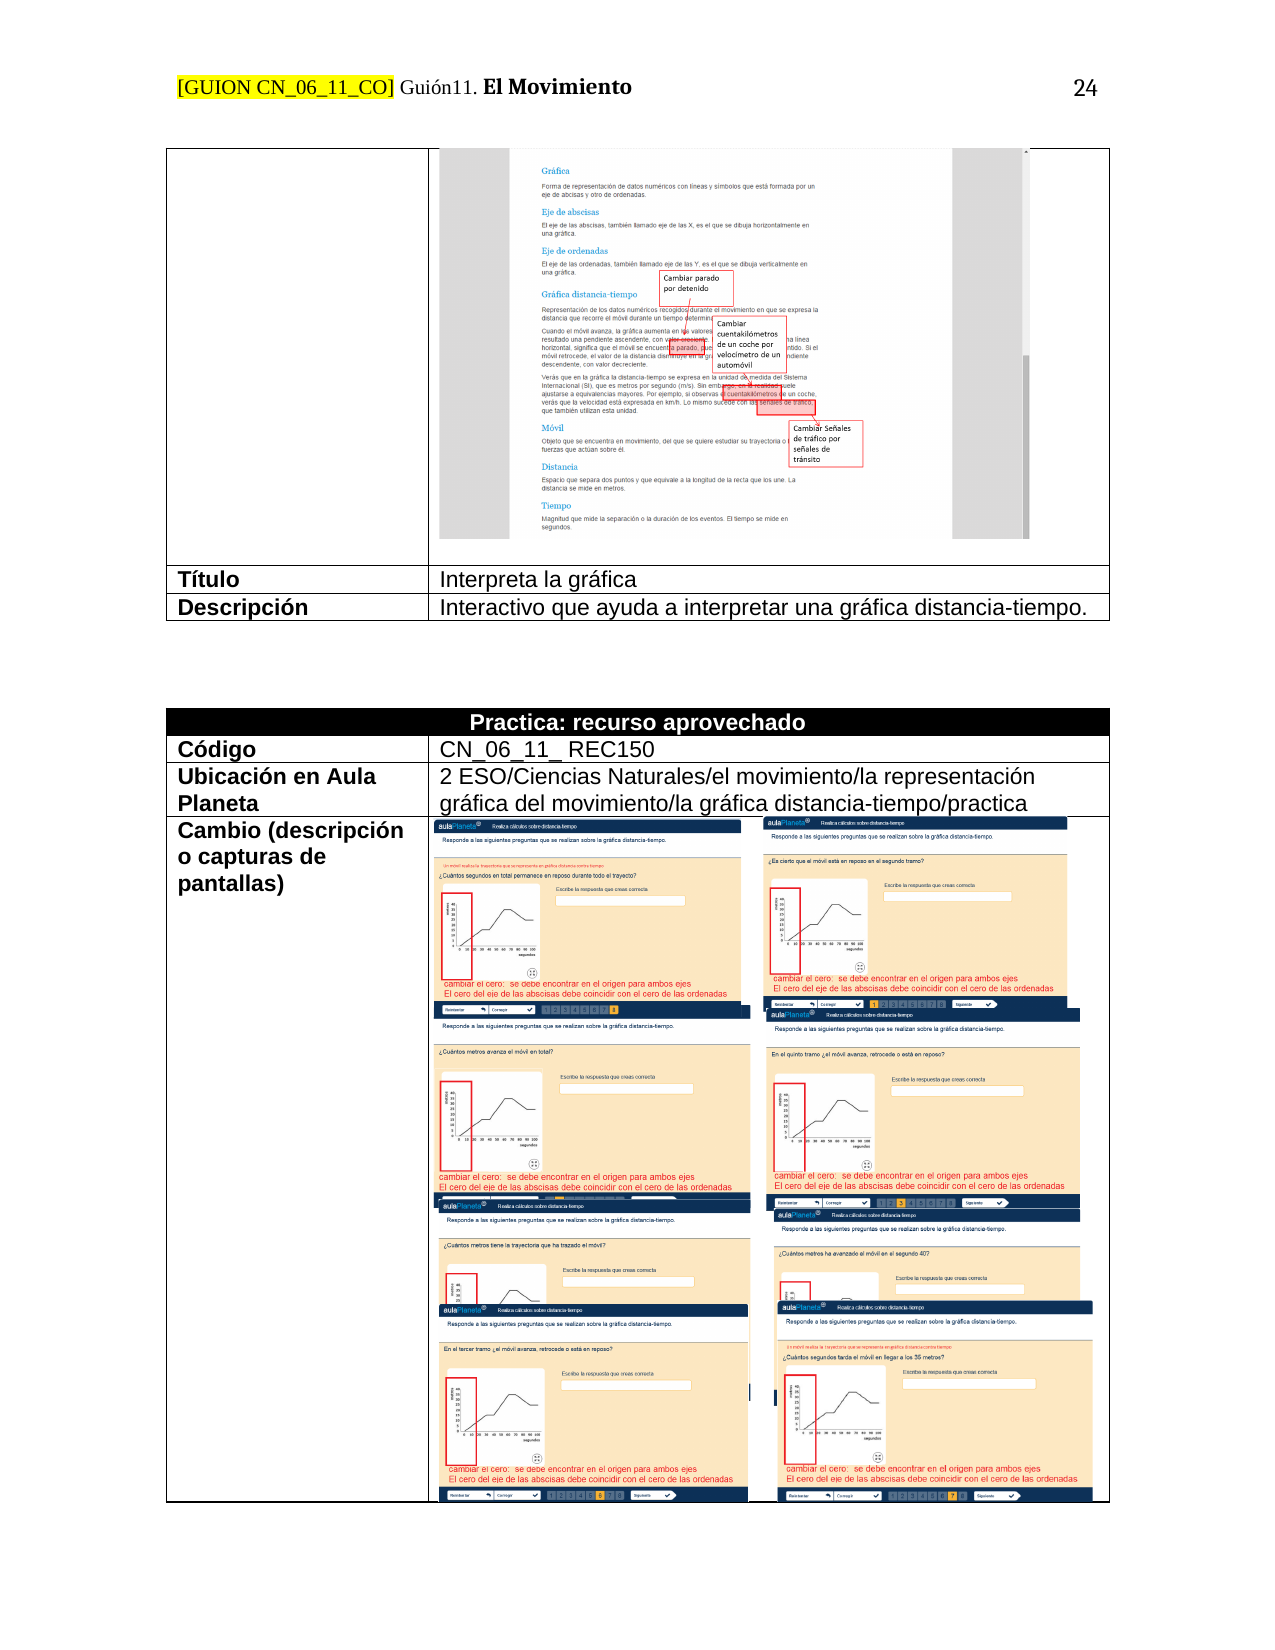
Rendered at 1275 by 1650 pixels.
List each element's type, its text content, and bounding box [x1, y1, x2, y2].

table_cell Interpreta la gráfica [429, 566, 1109, 593]
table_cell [429, 149, 1109, 565]
table_header Practica: recurso aprovechado [167, 709, 1109, 735]
table_cell Código [167, 736, 428, 762]
table_cell Descripción [167, 594, 428, 620]
table_cell CN_06_11_ REC150 [429, 736, 1109, 762]
table_cell Título [167, 566, 428, 593]
picture [433, 818, 751, 1502]
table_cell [167, 817, 428, 1501]
table_cell Interactivo que ayuda a interpretar una gráfica distancia-tiempo. [429, 594, 1109, 620]
table_cell [1068, 817, 1109, 1501]
table_cell 2 ESO/Ciencias Naturales/el movimiento/la representación gráfica del movimiento/la gráfica distancia-tiempo/practica [429, 763, 1109, 816]
table_cell [429, 817, 777, 1501]
table_cell Ubicación en Aula Planeta [167, 763, 428, 816]
picture [762, 816, 1093, 1502]
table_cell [167, 149, 428, 565]
picture [439, 148, 1030, 539]
